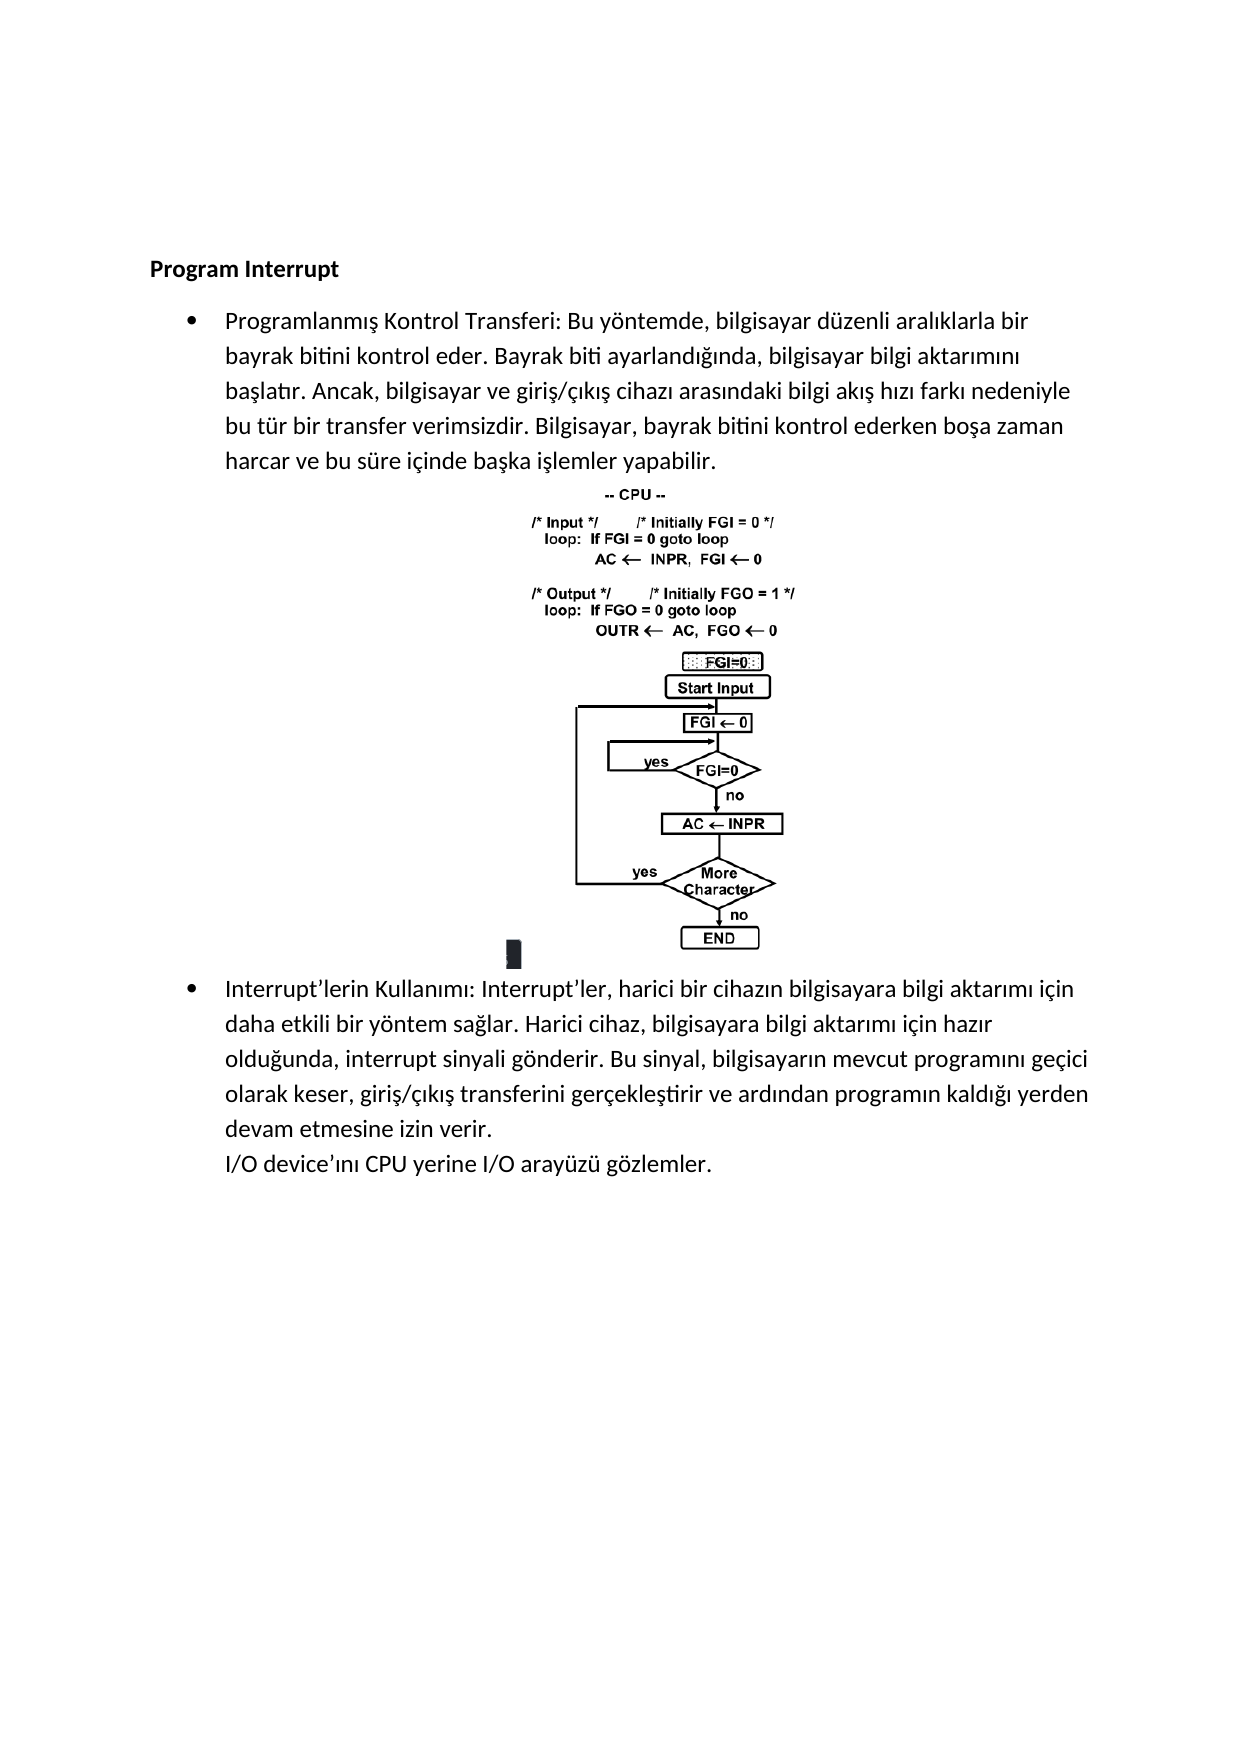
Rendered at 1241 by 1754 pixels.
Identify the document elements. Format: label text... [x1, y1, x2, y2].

picture [506, 480, 809, 969]
list I/O device’ını CPU yerine I/O arayüzü gözlemler. [225, 1148, 1090, 1178]
list Programlanmış Kontrol Transferi: Bu yöntemde, bilgisayar düzenli aralıklarla bir bayrak bitini kontrol eder. Bayrak biti ayarlandığında, bilgisayar bilgi aktarımını başlatır. Ancak, bilgisayar ve giriş/çıkış cihazı arasındaki bilgi akış hızı farkı nedeniyle bu tür bir transfer verimsizdir. Bilgisayar, bayrak bitini kontrol ederken boşa zaman harcar ve bu süre içinde başka işlemler yapabilir. [187, 305, 1090, 476]
list Interrupt’lerin Kullanımı: Interrupt’ler, harici bir cihazın bilgisayara bilgi aktarımı için daha etkili bir yöntem sağlar. Harici cihaz, bilgisayara bilgi aktarımı için hazır olduğunda, interrupt sinyali gönderir. Bu sinyal, bilgisayarın mevcut programını geçici olarak keser, giriş/çıkış transferini gerçekleştirir ve ardından programın kaldığı yerden devam etmesine izin verir. [187, 973, 1090, 1143]
text Program Interrupt [150, 253, 1090, 284]
